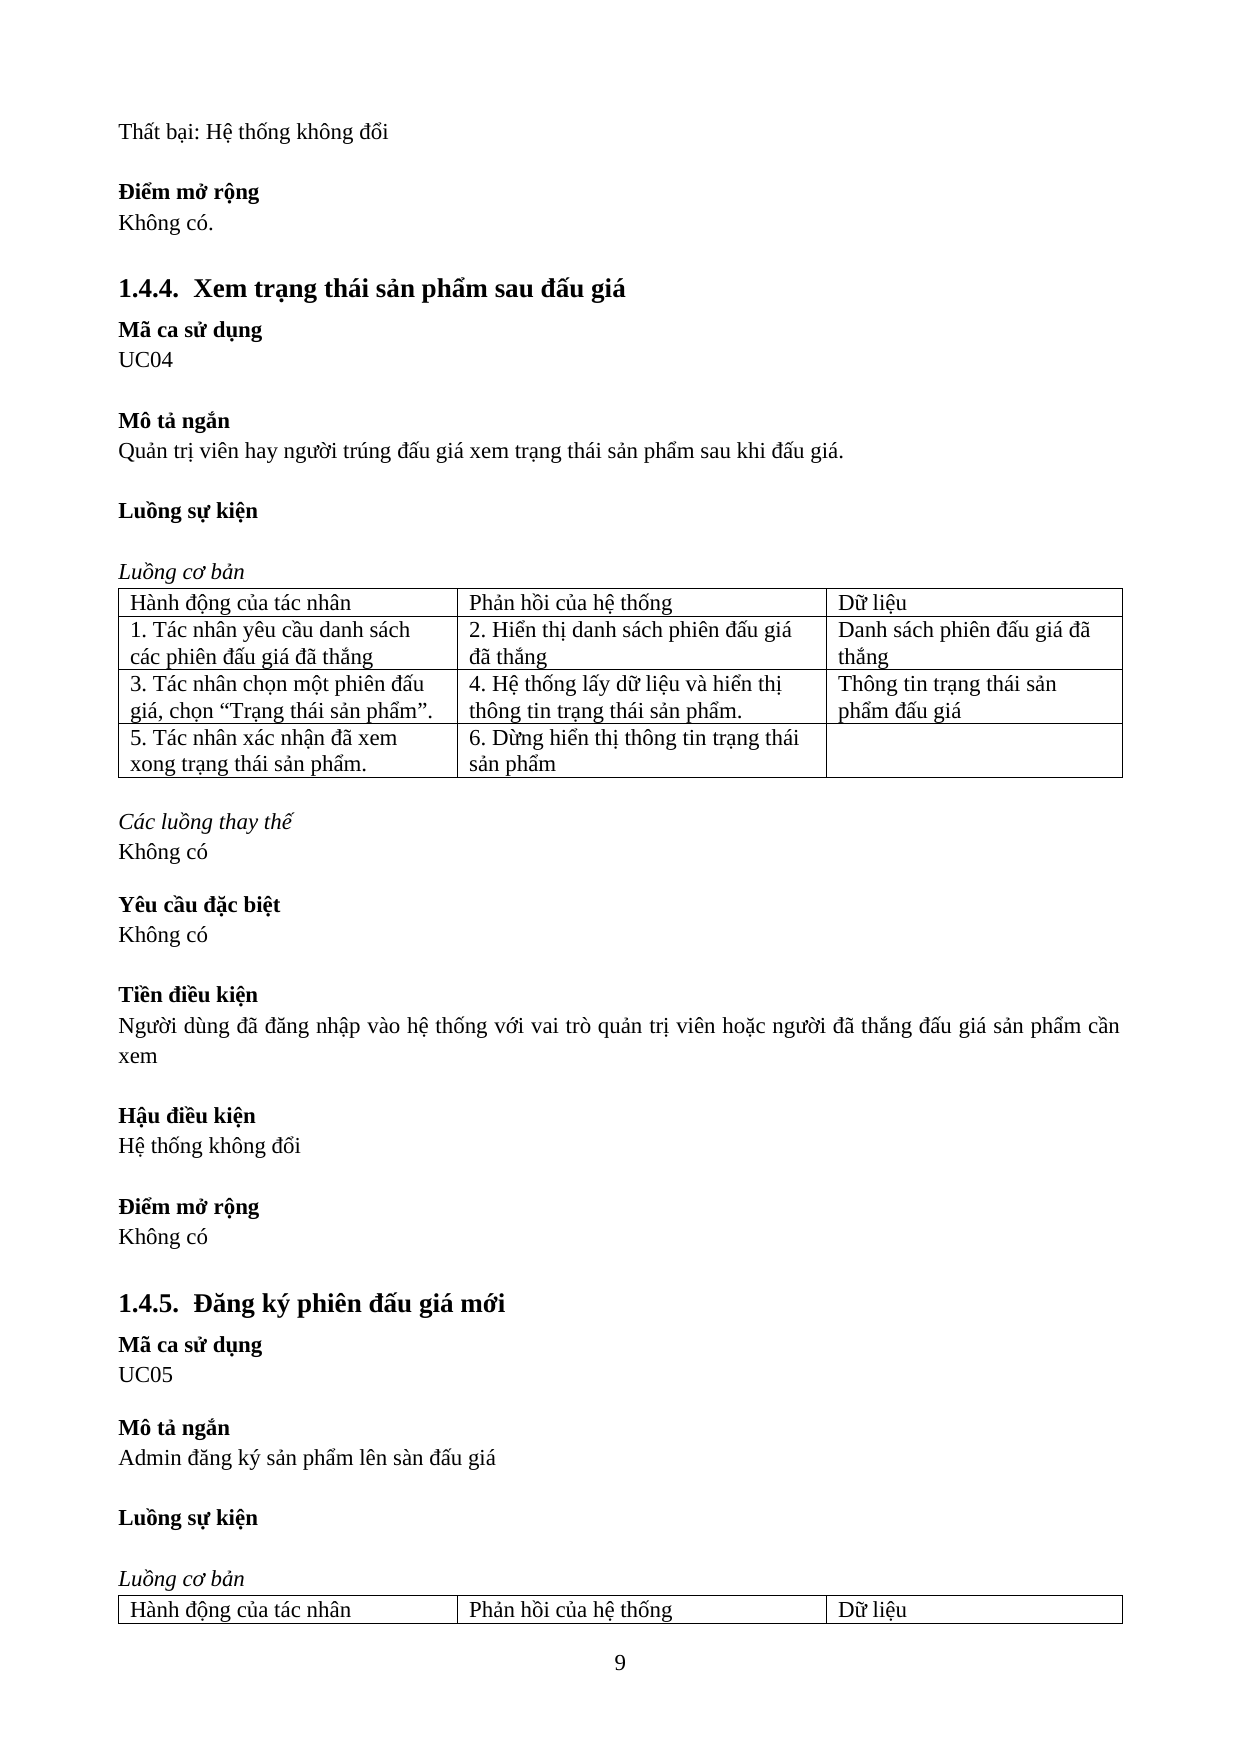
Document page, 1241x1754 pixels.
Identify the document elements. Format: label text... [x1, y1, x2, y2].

text Điểm mở rộng [118, 178, 1122, 205]
text UC05 [118, 1361, 1122, 1387]
text Mô tả ngắn [118, 407, 1122, 433]
text Các luồng thay thế [118, 808, 1122, 834]
text Không có [118, 838, 1122, 864]
table_cell 4. Hệ thống lấy dữ liệu và hiển thị thông tin trạng thái sản phẩm. [458, 670, 826, 723]
subtitle Đăng ký phiên đấu giá mới [118, 1287, 1122, 1318]
table_header Hành động của tác nhân [119, 1596, 457, 1622]
table_cell Thông tin trạng thái sản phẩm đấu giá [827, 670, 1122, 723]
table_cell 3. Tác nhân chọn một phiên đấu giá, chọn “Trạng thái sản phẩm”. [119, 670, 457, 723]
text Yêu cầu đặc biệt [118, 891, 1122, 917]
text Admin đăng ký sản phẩm lên sàn đấu giá [118, 1444, 1122, 1470]
text Tiền điều kiện [118, 982, 1122, 1008]
text Luồng sự kiện [118, 497, 1122, 524]
table_header Phản hồi của hệ thống [458, 1596, 826, 1622]
table_cell Danh sách phiên đấu giá đã thắng [827, 617, 1122, 669]
text Không có [118, 1223, 1122, 1249]
text Quản trị viên hay người trúng đấu giá xem trạng thái sản phẩm sau khi đấu giá. [118, 437, 1122, 463]
table_cell [827, 724, 1122, 777]
text Luồng cơ bản [118, 558, 1122, 584]
text Mã ca sử dụng [118, 1331, 1122, 1357]
table_header Hành động của tác nhân [119, 589, 457, 616]
table_header Dữ liệu [827, 1596, 1122, 1622]
text Luồng sự kiện [118, 1504, 1122, 1531]
text Không có. [118, 209, 1122, 235]
text Hậu điều kiện [118, 1102, 1122, 1129]
text UC04 [118, 346, 1122, 373]
text Điểm mở rộng [118, 1193, 1122, 1219]
text Mô tả ngắn [118, 1414, 1122, 1440]
table_cell 6. Dừng hiển thị thông tin trạng thái sản phẩm [458, 724, 826, 777]
text Luồng cơ bản [118, 1565, 1122, 1591]
text Hệ thống không đổi [118, 1133, 1122, 1159]
table_cell 2. Hiển thị danh sách phiên đấu giá đã thắng [458, 617, 826, 669]
table_cell 1. Tác nhân yêu cầu danh sách các phiên đấu giá đã thắng [119, 617, 457, 669]
table_cell 5. Tác nhân xác nhận đã xem xong trạng thái sản phẩm. [119, 724, 457, 777]
table_header Dữ liệu [827, 589, 1122, 616]
text Người dùng đã đăng nhập vào hệ thống với vai trò quản trị viên hoặc người đã thắng đấu giá sản phẩm cần xem [118, 1012, 1122, 1068]
text Mã ca sử dụng [118, 316, 1122, 343]
table_header Phản hồi của hệ thống [458, 589, 826, 616]
text Không có [118, 921, 1122, 947]
text Thất bại: Hệ thống không đổi [118, 118, 1122, 144]
subtitle Xem trạng thái sản phẩm sau đấu giá [118, 272, 1122, 303]
